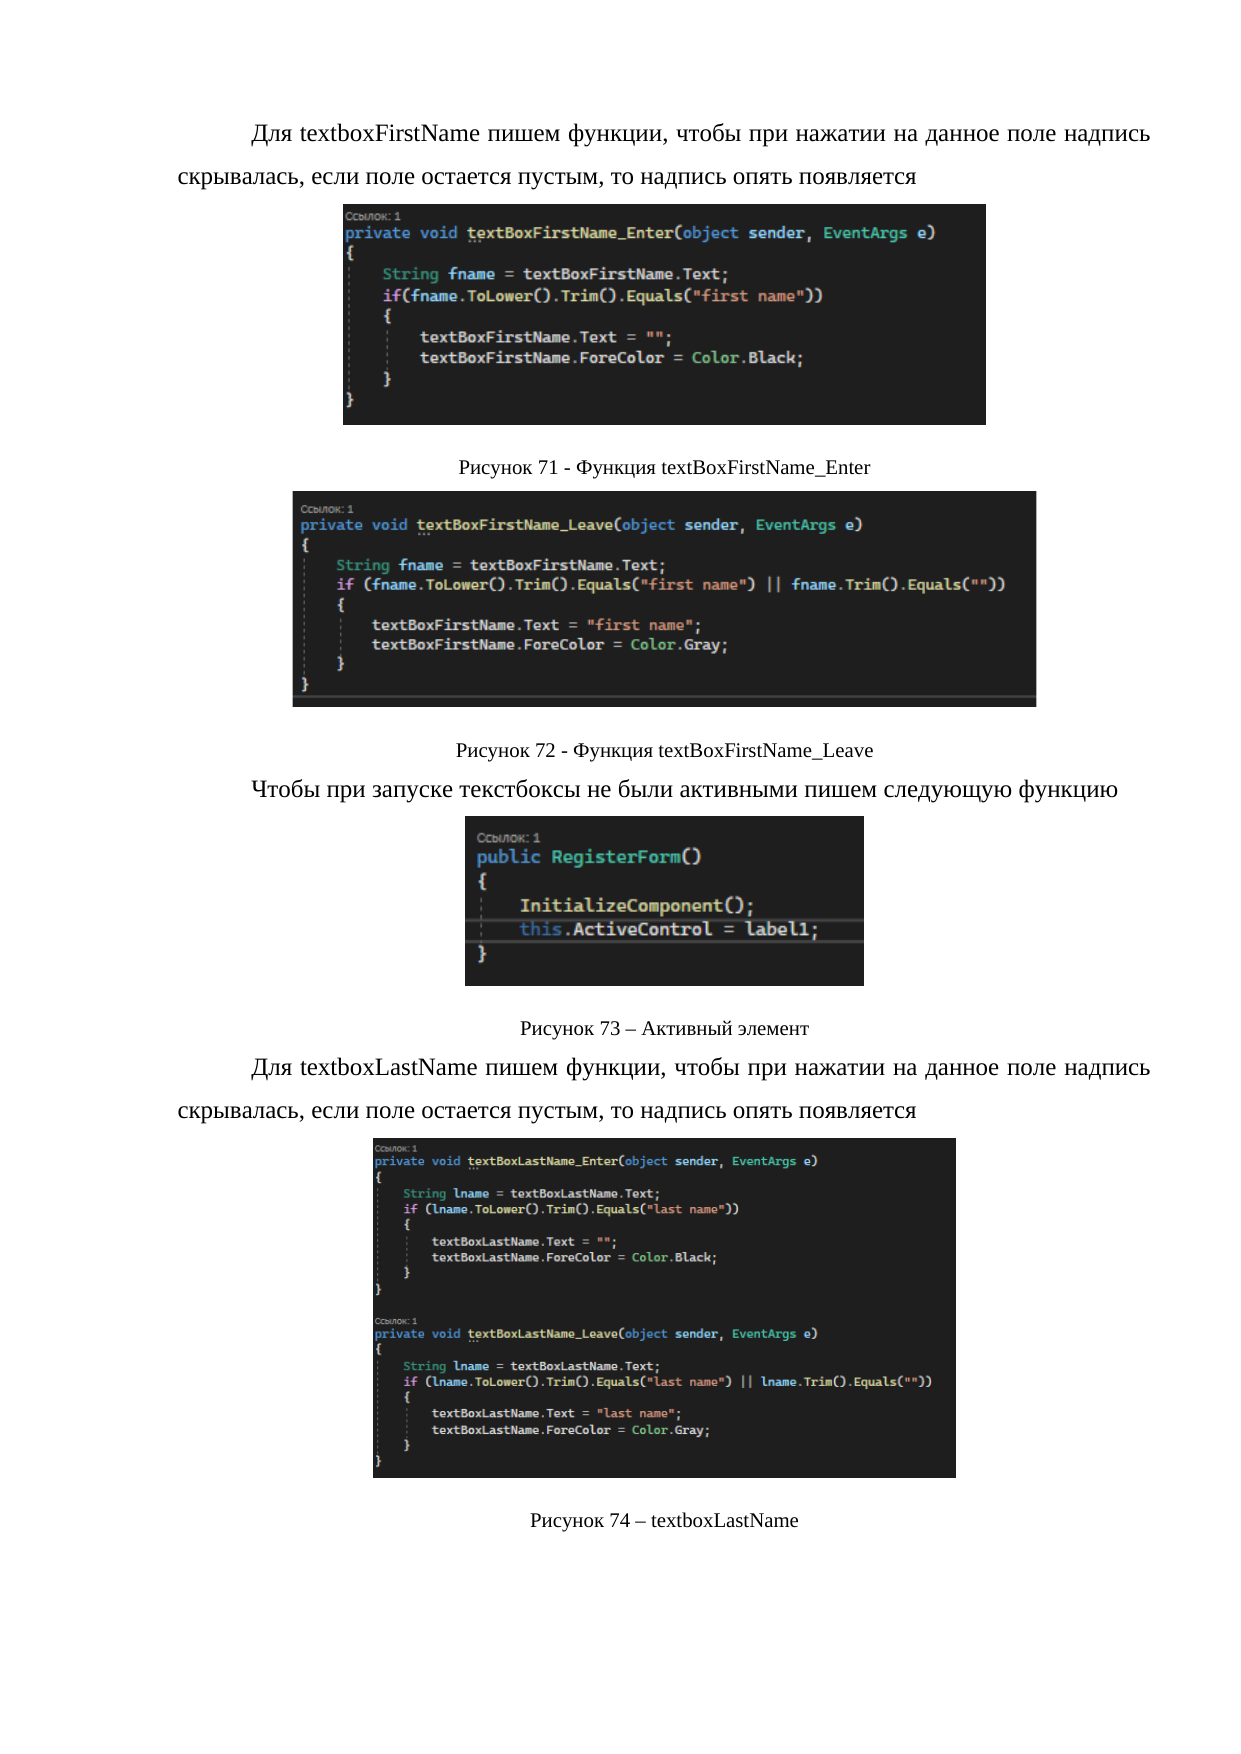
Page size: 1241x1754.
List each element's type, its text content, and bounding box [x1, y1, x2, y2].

text Рисунок - Функция textBoxFirstName_Enter [177, 455, 1152, 479]
picture [343, 204, 986, 425]
text Для textboxLastName пишем функции, чтобы при нажатии на данное поле надпись скрывалась, если поле остается пустым, то надпись опять появляется [177, 1052, 1152, 1124]
picture [292, 491, 1037, 707]
text Для textboxFirstName пишем функции, чтобы при нажатии на данное поле надпись скрывалась, если поле остается пустым, то надпись опять появляется [177, 118, 1152, 190]
text Рисунок – textboxLastName [177, 1508, 1152, 1532]
text Рисунок - Функция textBoxFirstName_Leave [177, 738, 1152, 762]
picture [465, 816, 864, 986]
text Рисунок – Активный элемент [177, 1016, 1152, 1040]
picture [373, 1138, 956, 1478]
text Чтобы при запуске текстбоксы не были активными пишем следующую функцию [177, 774, 1152, 802]
